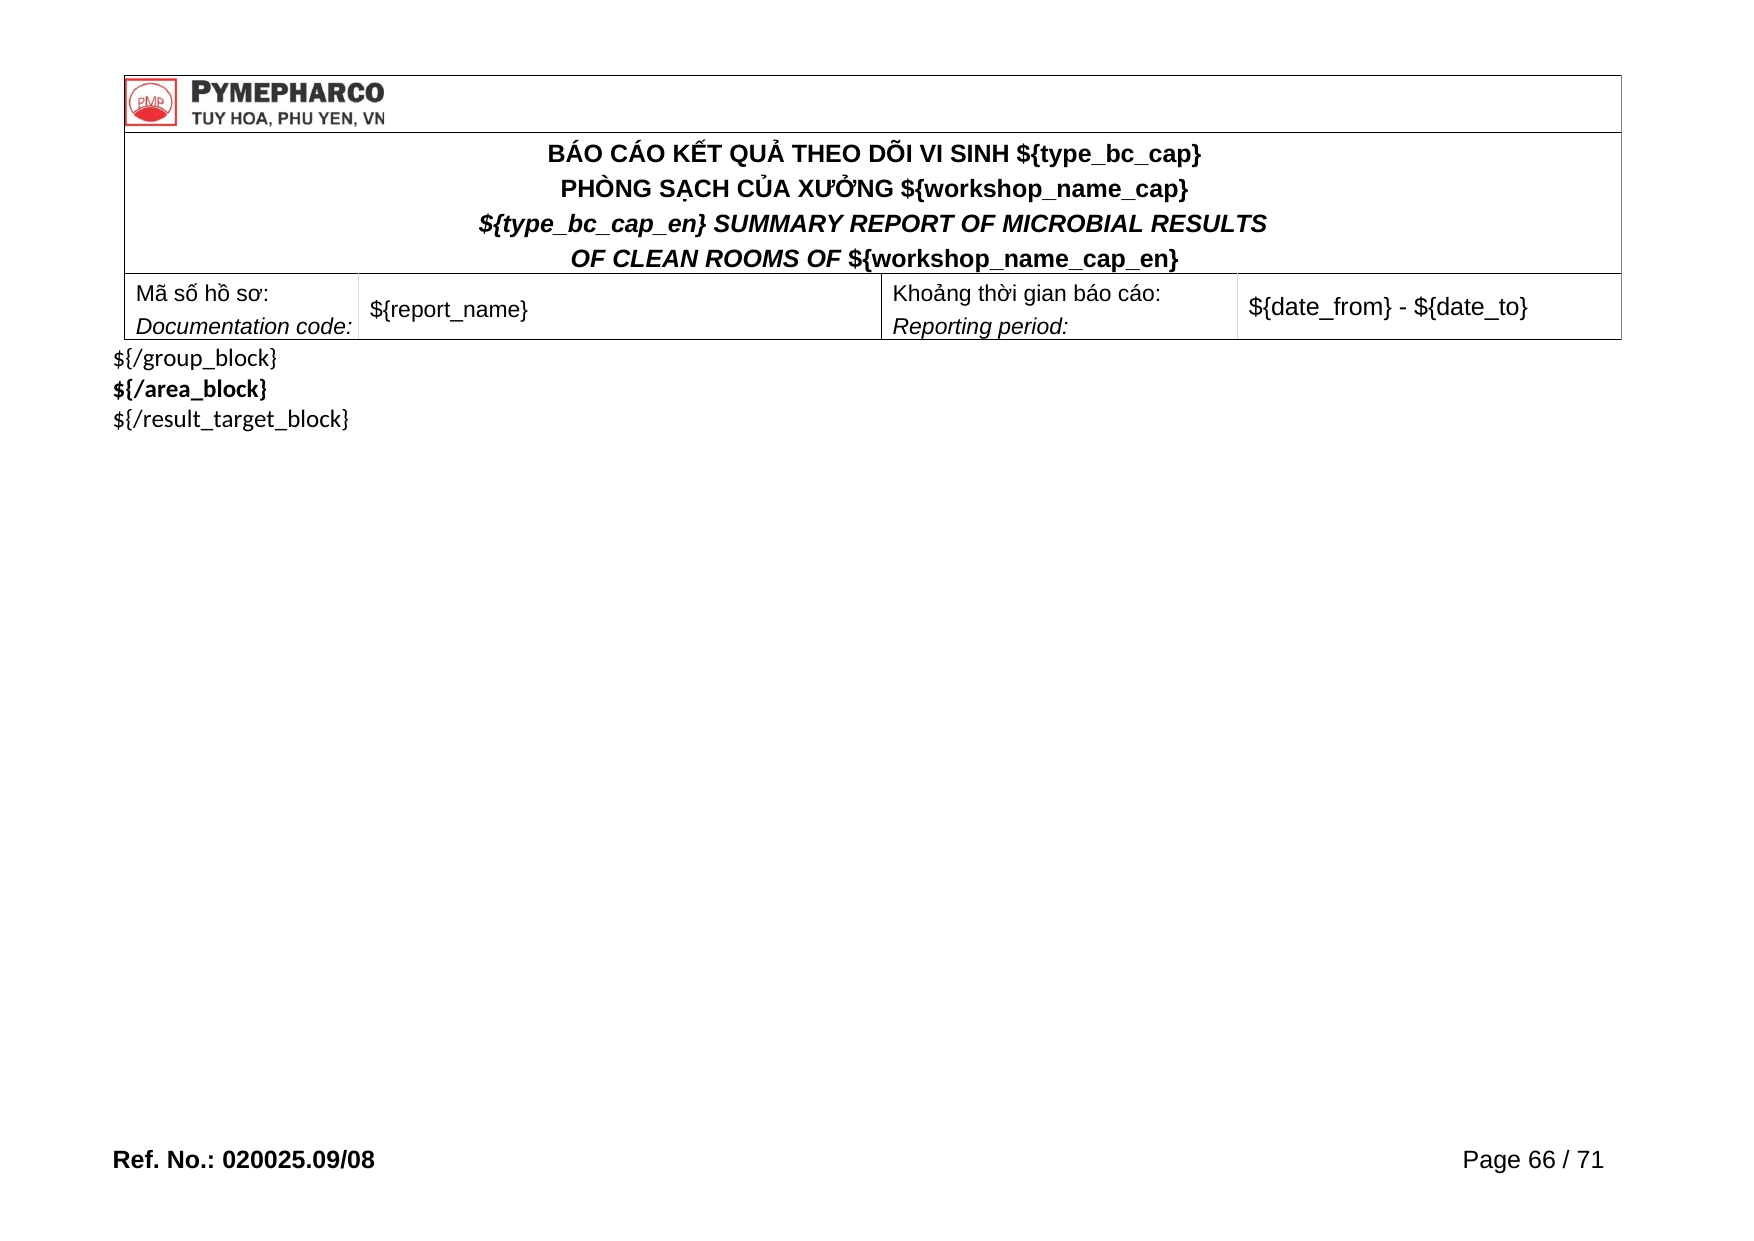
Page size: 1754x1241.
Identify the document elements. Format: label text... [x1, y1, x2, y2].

text ${/area_block} [112, 373, 1644, 403]
picture [125, 78, 385, 127]
text ${/result_target_block} [112, 403, 1644, 434]
text ${/group_block} [112, 342, 1644, 373]
